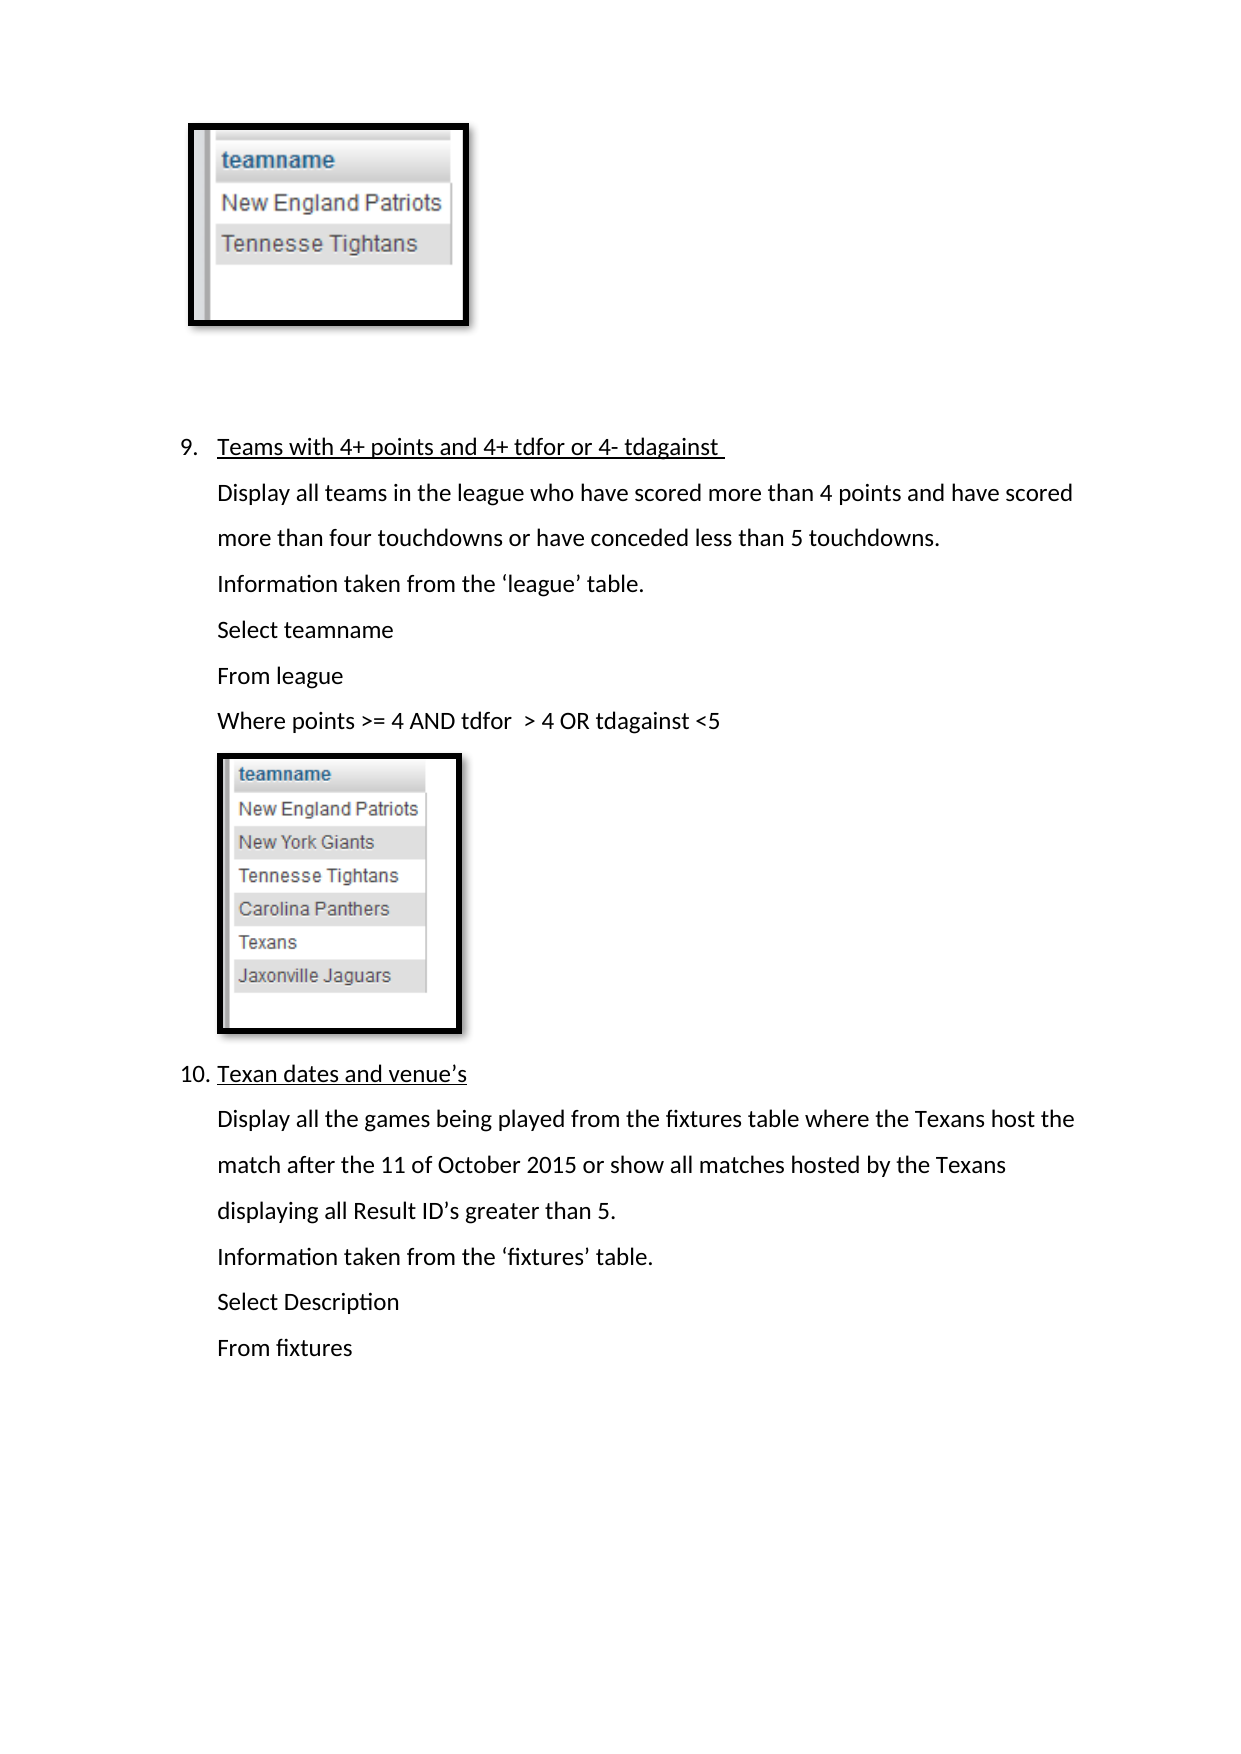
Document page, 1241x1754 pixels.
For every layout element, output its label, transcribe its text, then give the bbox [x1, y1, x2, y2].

picture [223, 759, 456, 1028]
list Teams with 4+ points and 4+ tdfor or 4- tdagainst Display all teams in the league who have scored more than 4 points and have scored more than four touchdowns or have conceded less than 5 touchdowns. Information taken from the ‘league’ table. Select teamname From league Where points >= 4 AND tdfor > 4 OR tdagainst <5 [179, 431, 1090, 1044]
picture [194, 130, 463, 320]
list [179, 1058, 1090, 1363]
